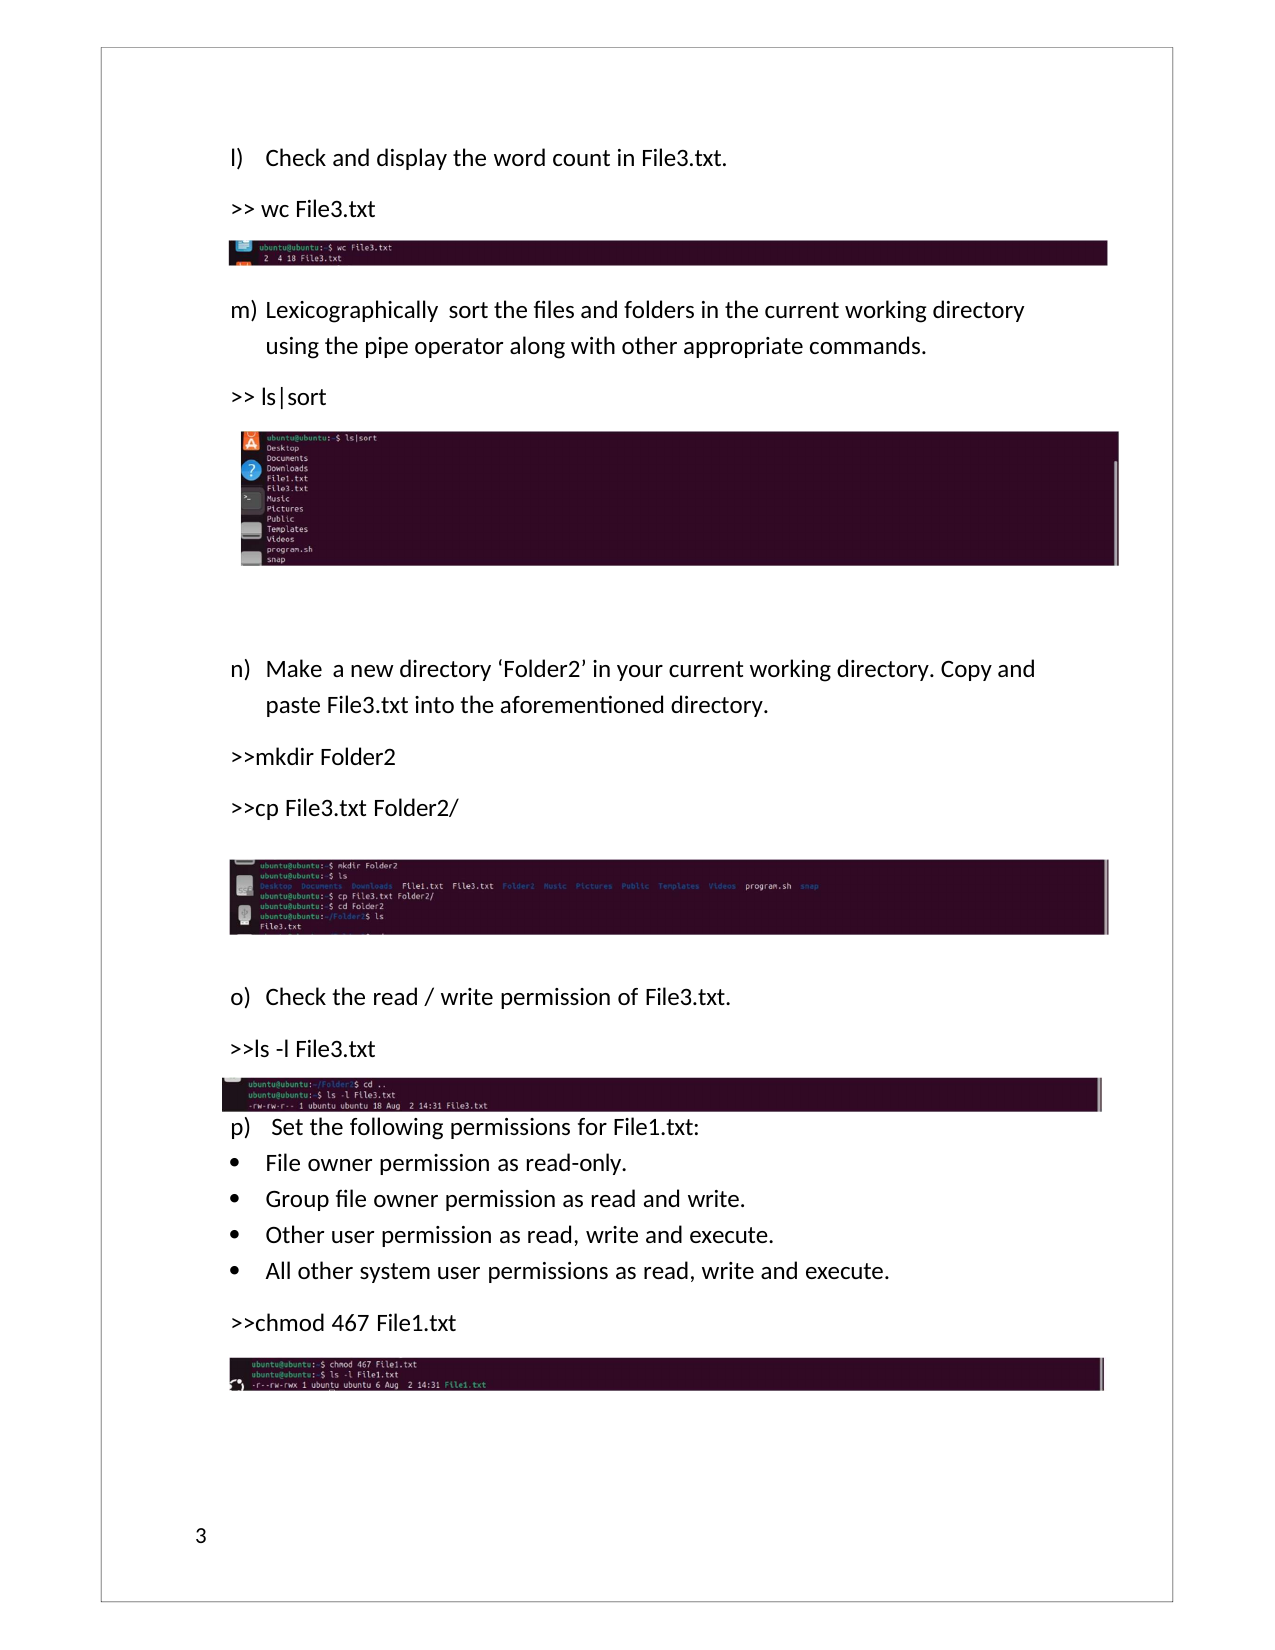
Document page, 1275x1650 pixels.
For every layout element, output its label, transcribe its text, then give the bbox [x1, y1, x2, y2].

picture [228, 240, 1108, 266]
list Set the following permissions for File1.txt: [230, 1075, 1125, 1142]
text >> wc File3.txt [230, 193, 1125, 224]
text >>chmod 467 File1.txt [230, 1307, 1125, 1337]
list All other system user permissions as read, write and execute. [230, 1255, 1125, 1286]
picture [222, 1077, 230, 1112]
list Make a new directory ‘Folder2’ in your current working directory. Copy and paste File3.txt into the aforementioned directory. [230, 654, 1046, 720]
list Check the read / write permission of File3.txt. [230, 981, 1125, 1012]
text >>ls -l File3.txt [229, 1033, 1125, 1063]
text >>cp File3.txt Folder2/ [230, 792, 1125, 823]
text >> ls|sort [230, 381, 1125, 412]
list Lexicographically sort the files and folders in the current working directory using the pipe operator along with other appropriate commands. [230, 262, 1036, 360]
text 3 [195, 1521, 1125, 1549]
list Check and display the word count in File3.txt. [230, 142, 1125, 172]
picture [229, 1357, 1110, 1391]
list Other user permission as read, write and execute. [230, 1219, 1125, 1250]
picture [229, 859, 1109, 935]
list File owner permission as read-only. [230, 1147, 1125, 1178]
list Group file owner permission as read and write. [230, 1183, 1125, 1214]
text >>mkdir Folder2 [230, 741, 1125, 771]
picture [240, 431, 1120, 566]
